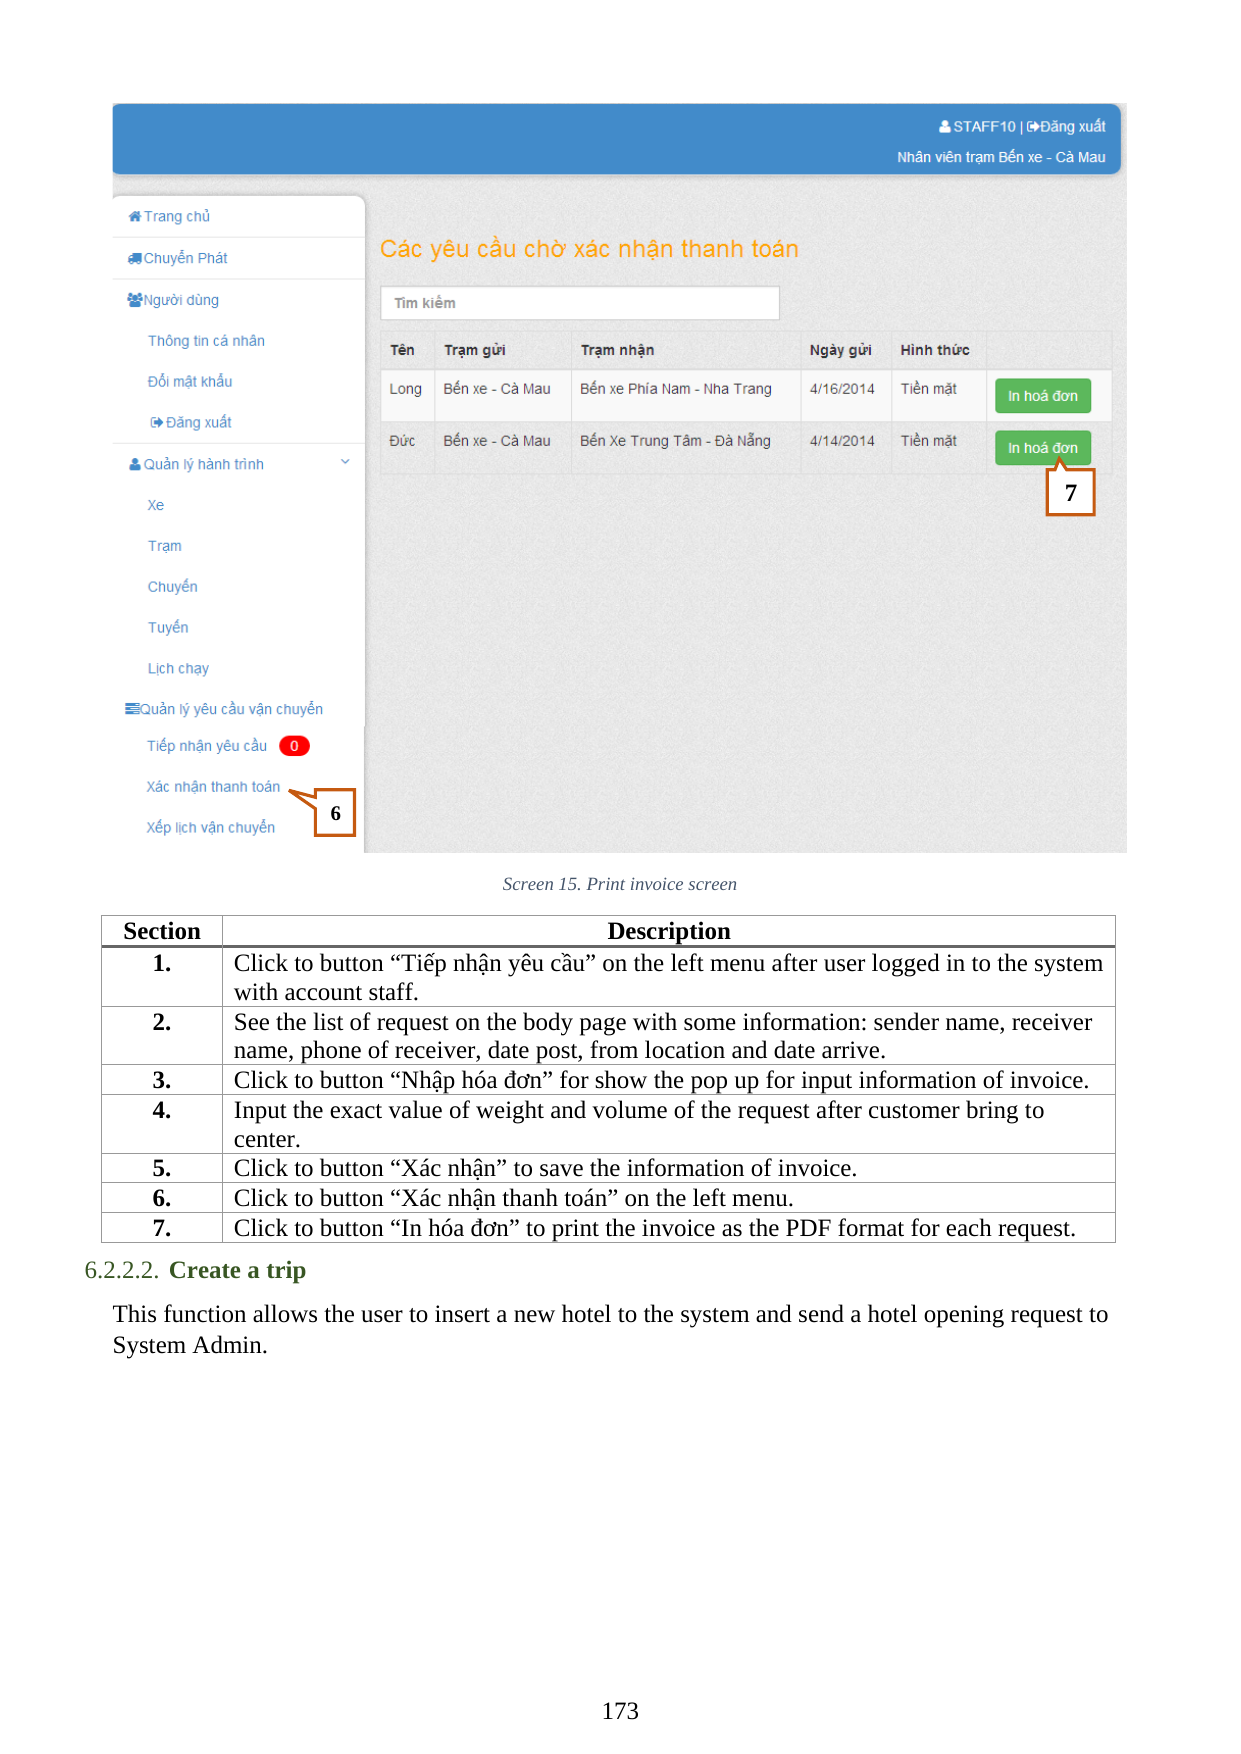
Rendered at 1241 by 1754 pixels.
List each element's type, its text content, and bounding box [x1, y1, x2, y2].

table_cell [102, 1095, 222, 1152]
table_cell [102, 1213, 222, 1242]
text Screen 15. Print invoice screen [112, 873, 1128, 894]
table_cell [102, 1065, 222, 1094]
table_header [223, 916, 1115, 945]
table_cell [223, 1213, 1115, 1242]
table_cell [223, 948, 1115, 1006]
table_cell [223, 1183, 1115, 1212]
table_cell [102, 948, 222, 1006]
text This function allows the user to insert a new hotel to the system and send a hotel opening request to System Admin. [112, 1299, 1128, 1359]
picture [112, 103, 1128, 854]
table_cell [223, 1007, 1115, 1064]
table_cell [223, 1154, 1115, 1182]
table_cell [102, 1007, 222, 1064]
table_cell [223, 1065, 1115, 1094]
subtitle Create a trip [159, 1255, 1128, 1284]
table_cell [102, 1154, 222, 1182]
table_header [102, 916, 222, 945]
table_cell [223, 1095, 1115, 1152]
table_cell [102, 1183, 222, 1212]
